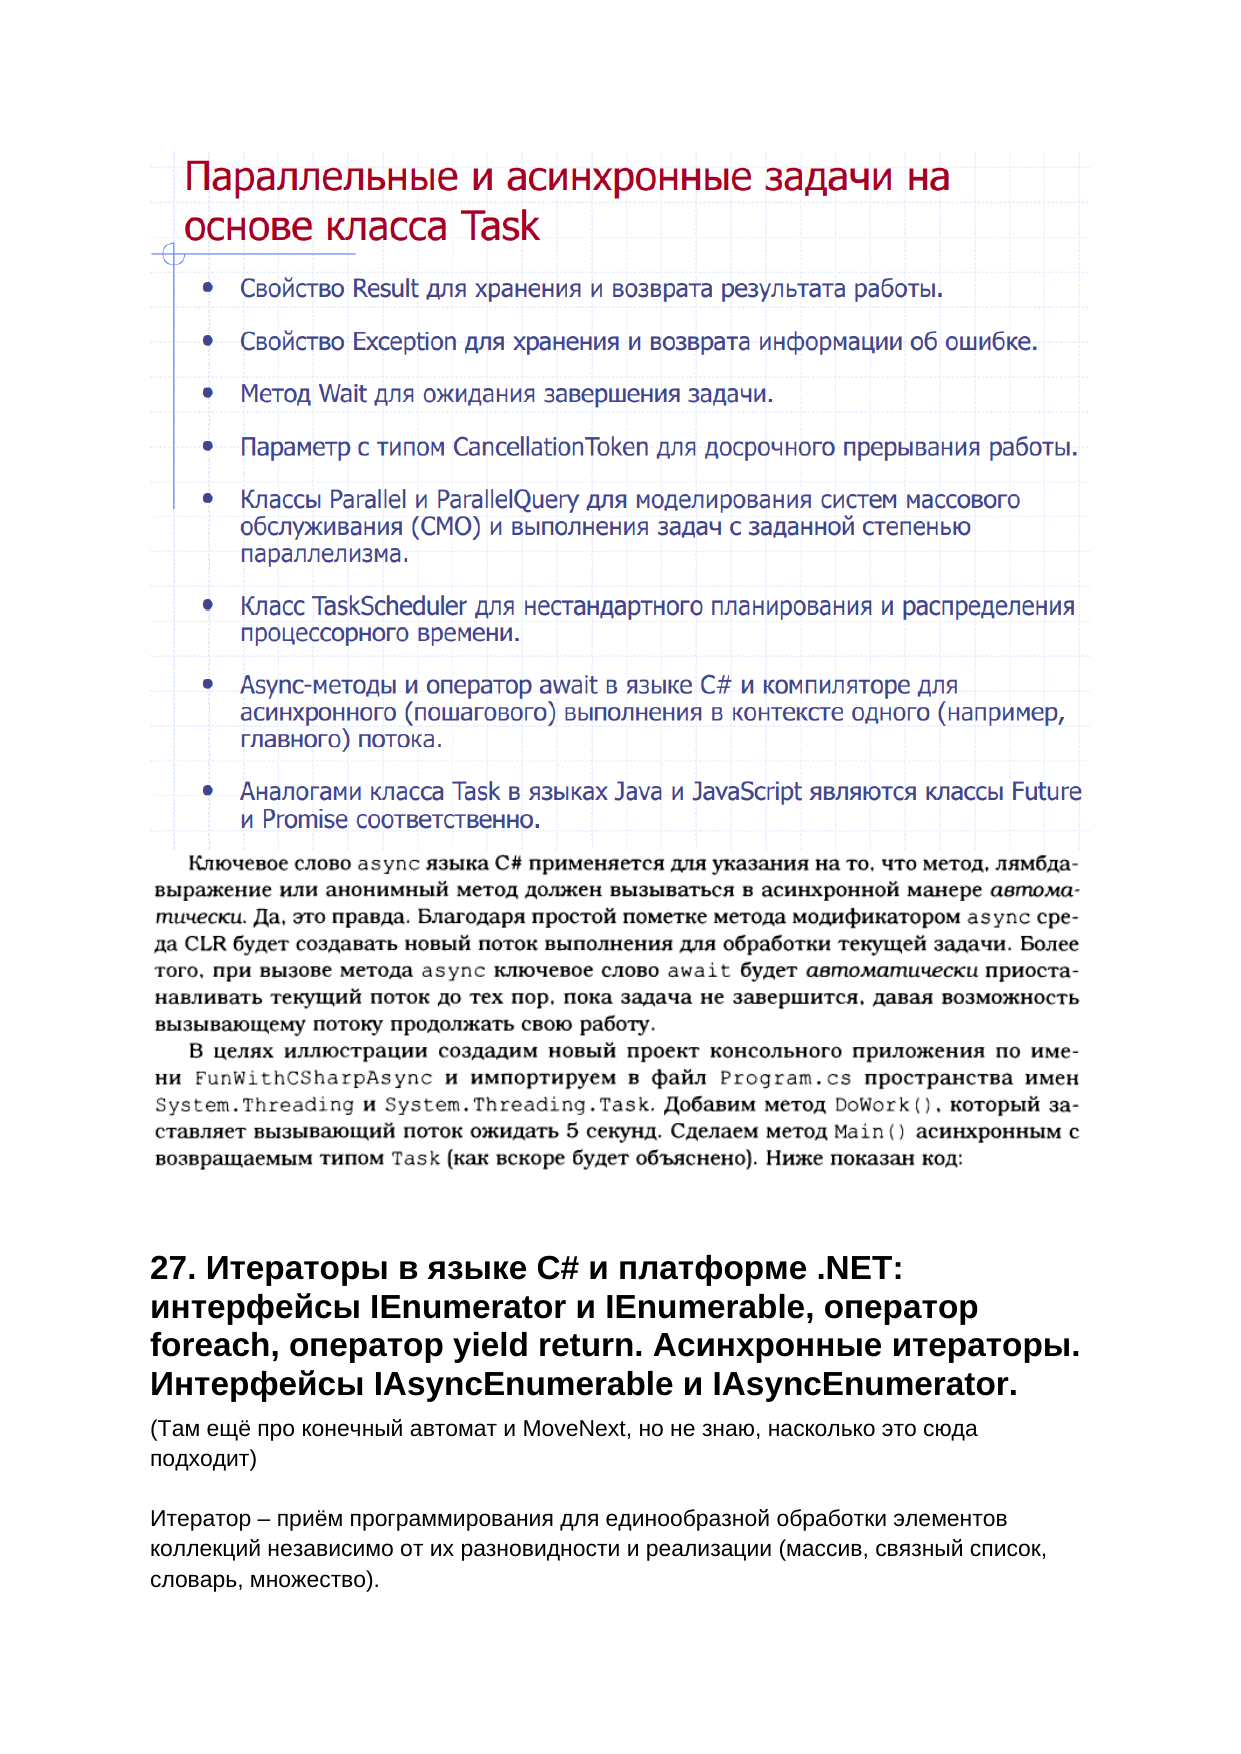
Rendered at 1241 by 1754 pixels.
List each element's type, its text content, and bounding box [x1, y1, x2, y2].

text Итератор – приём программирования для единообразной обработки элементов коллекций независимо от их разновидности и реализации (массив, связный список, словарь, множество). [150, 1505, 1090, 1592]
picture [150, 150, 1091, 850]
subtitle 27. Итераторы в языке C# и платформе .NET: интерфейсы IEnumerator и IEnumerable, оператор foreach, оператор yield return. Асинхронные итераторы. Интерфейсы IAsyncEnumerable и IAsyncEnumerator. [150, 1248, 1090, 1402]
picture [150, 853, 1091, 1177]
text (Там ещё про конечный автомат и MoveNext, но не знаю, насколько это сюда подходит) [150, 1414, 1090, 1471]
